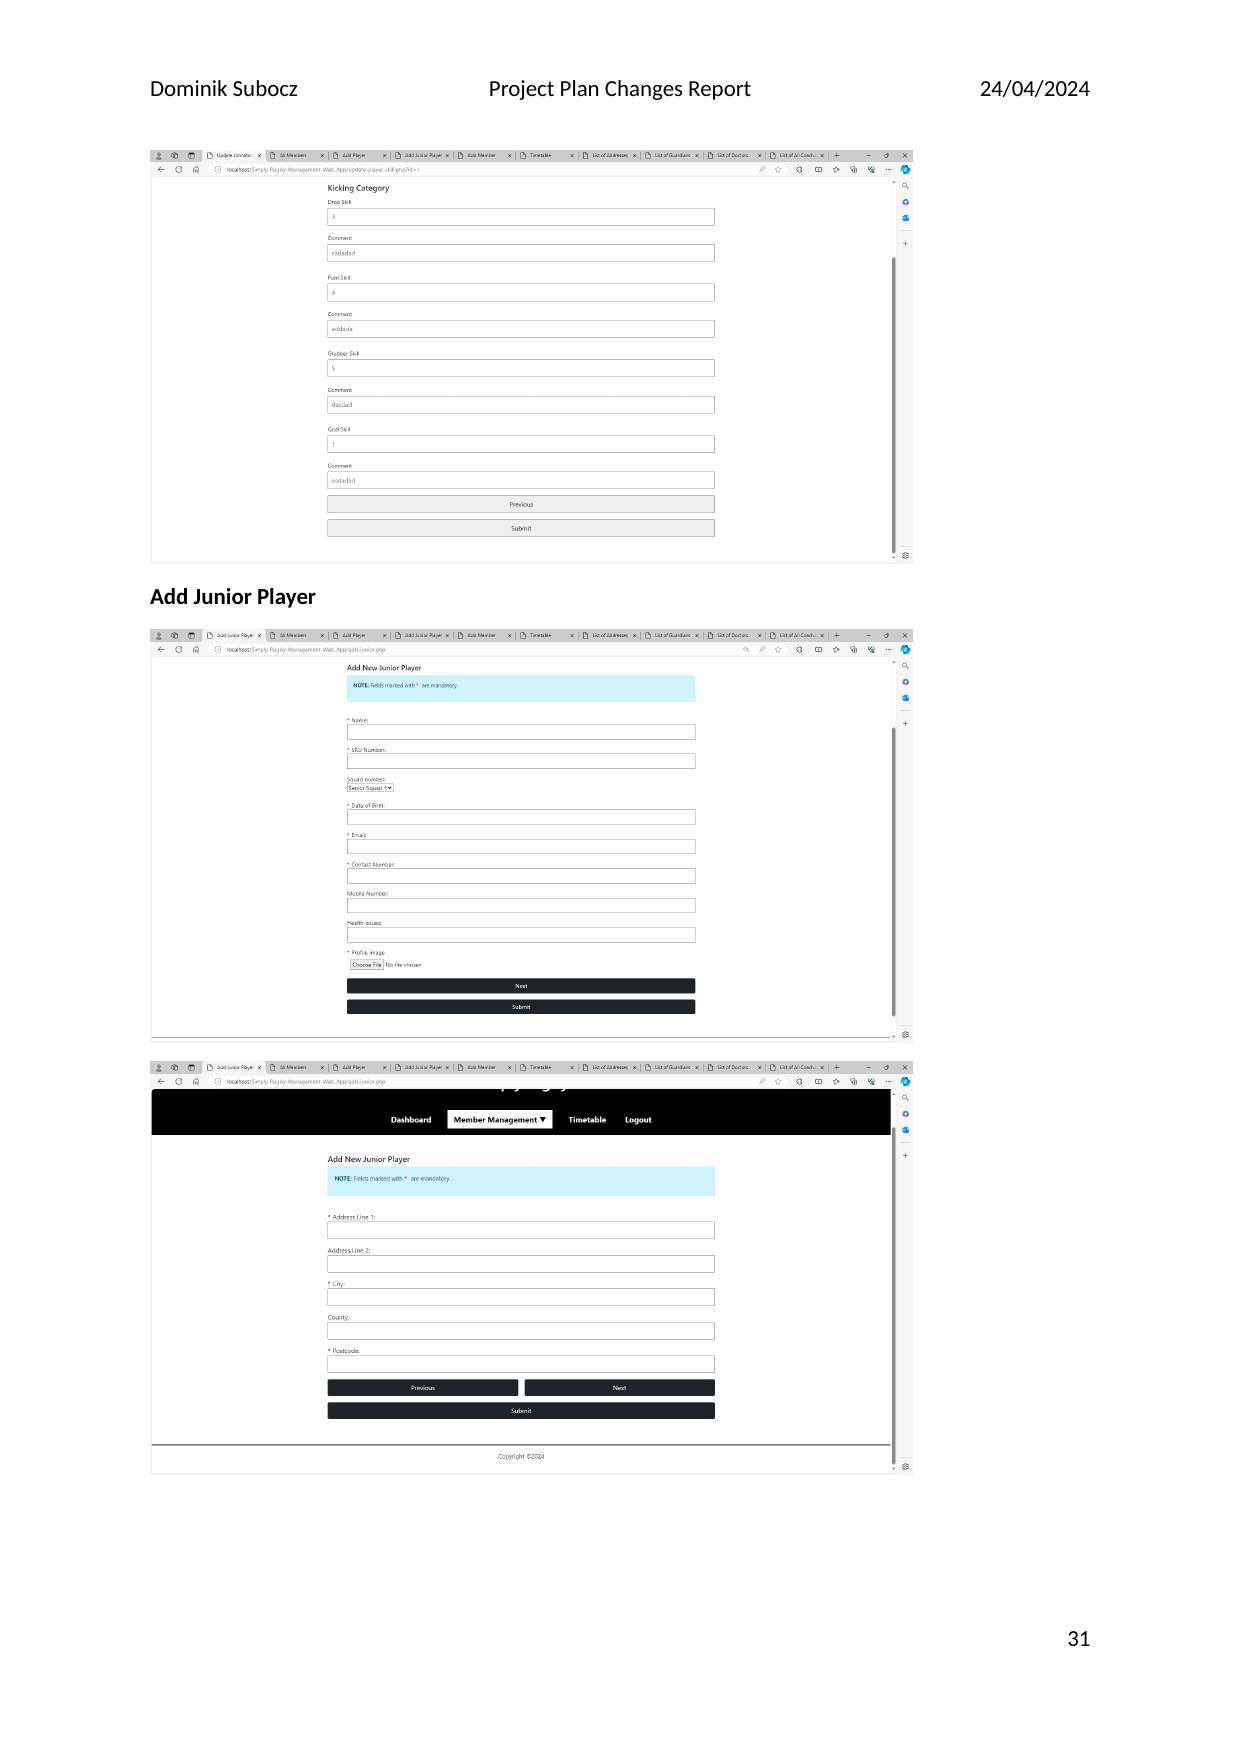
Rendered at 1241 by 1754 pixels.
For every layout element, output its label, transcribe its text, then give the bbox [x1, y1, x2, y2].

text Add Junior Player [150, 582, 1090, 610]
picture [150, 150, 914, 564]
picture [150, 629, 914, 1043]
picture [150, 1061, 914, 1475]
